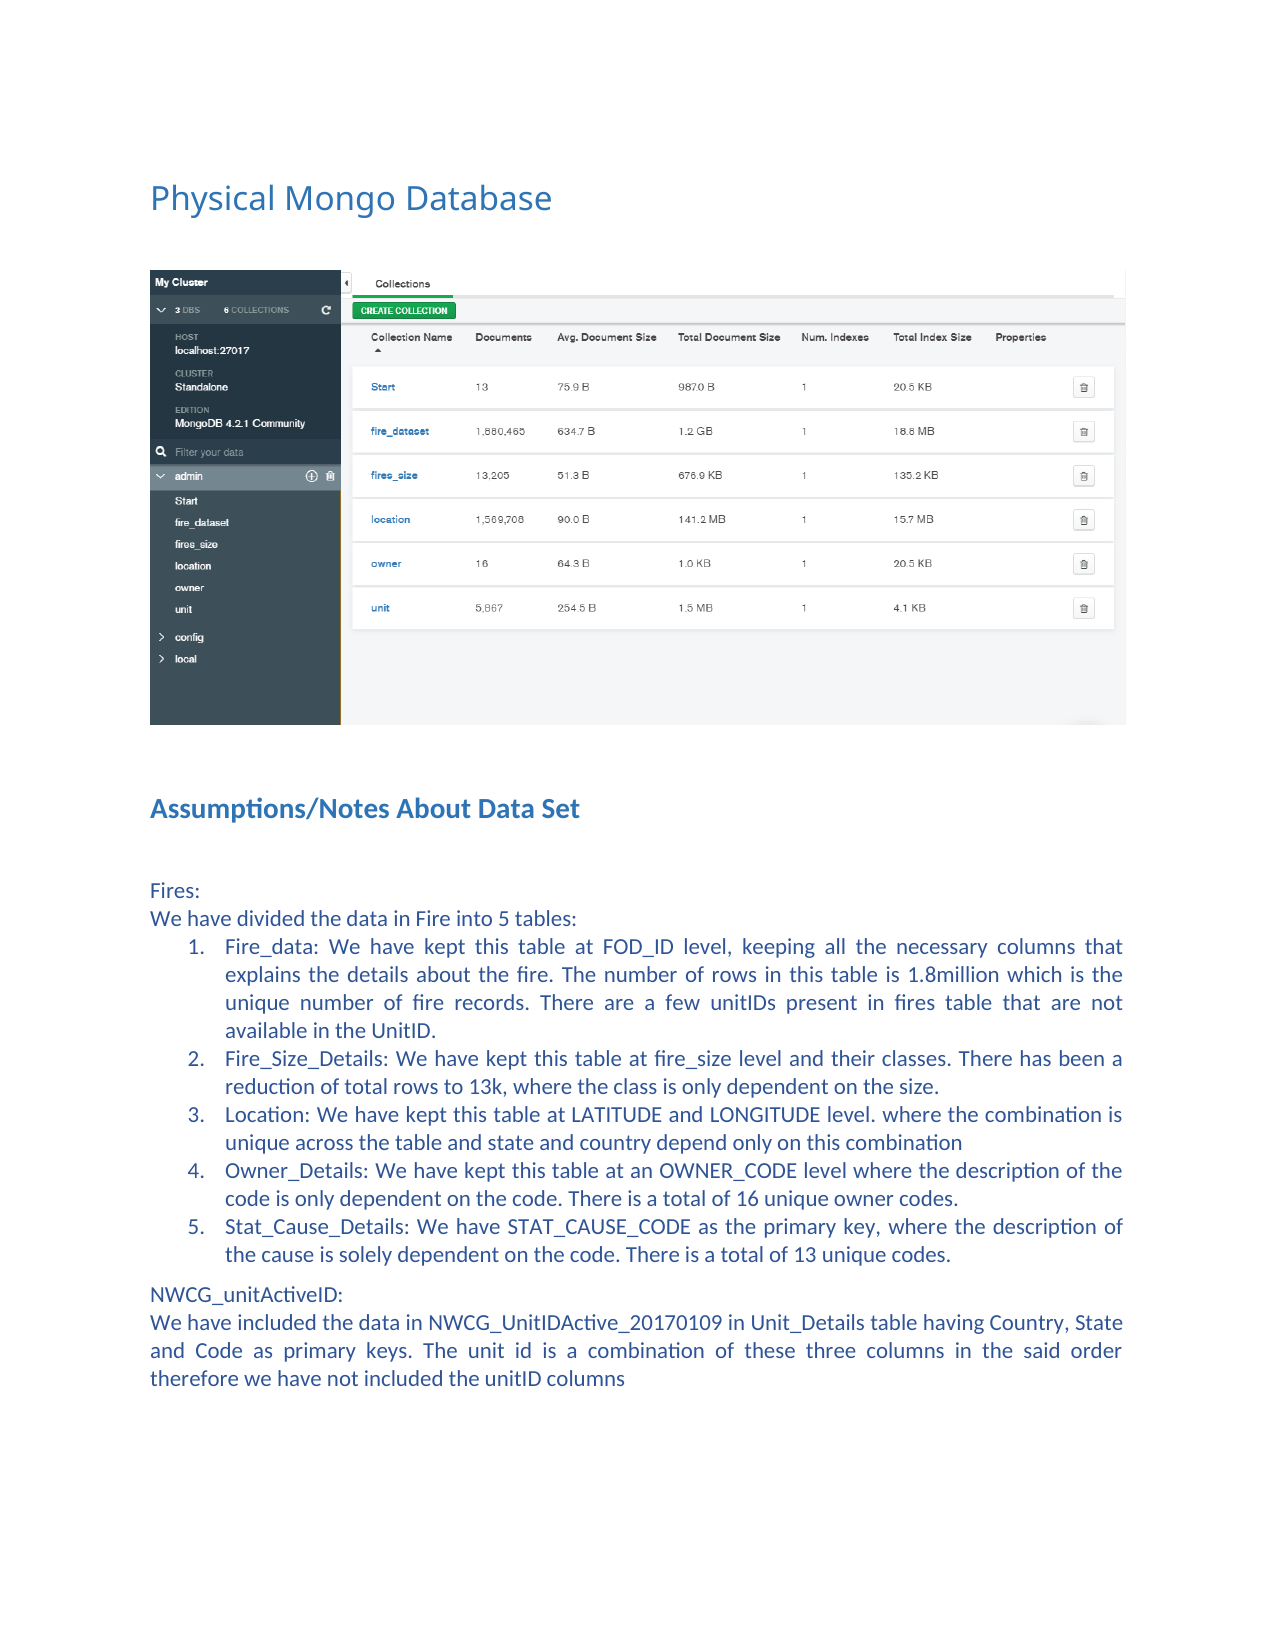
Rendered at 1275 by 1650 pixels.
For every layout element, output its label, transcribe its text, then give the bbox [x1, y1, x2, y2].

list Fire_Size_Details: We have kept this table at fire_size level and their classes. There has been a reduction of total rows to 13k, where the class is only dependent on the size. [187, 1044, 1125, 1100]
list Stat_Cause_Details: We have STAT_CAUSE_CODE as the primary key, where the description of the cause is solely dependent on the code. There is a total of 13 unique codes. [187, 1212, 1125, 1268]
subtitle Physical Mongo Database [150, 175, 1125, 220]
text We have included the data in NWCG_UnitIDActive_20170109 in Unit_Details table having Country, State and Code as primary keys. The unit id is a combination of these three columns in the said order therefore we have not included the unitID columns [150, 1308, 1125, 1393]
list Owner_Details: We have kept this table at an OWNER_CODE level where the description of the code is only dependent on the code. There is a total of 16 unique owner codes. [187, 1156, 1125, 1212]
list Location: We have kept this table at LATITUDE and LONGITUDE level. where the combination is unique across the table and state and country depend only on this combination [187, 1100, 1125, 1156]
text Fires: We have divided the data in Fire into 5 tables: [150, 876, 1125, 932]
picture [150, 270, 1125, 725]
subtitle Assumptions/Notes About Data Set [150, 790, 1125, 826]
list Fire_data: We have kept this table at FOD_ID level, keeping all the necessary columns that explains the details about the fire. The number of rows in this table is 1.8million which is the unique number of fire records. There are a few unitIDs present in fires table that are not available in the UnitID. [187, 932, 1125, 1044]
text NWCG_unitActiveID: [150, 1281, 1125, 1308]
